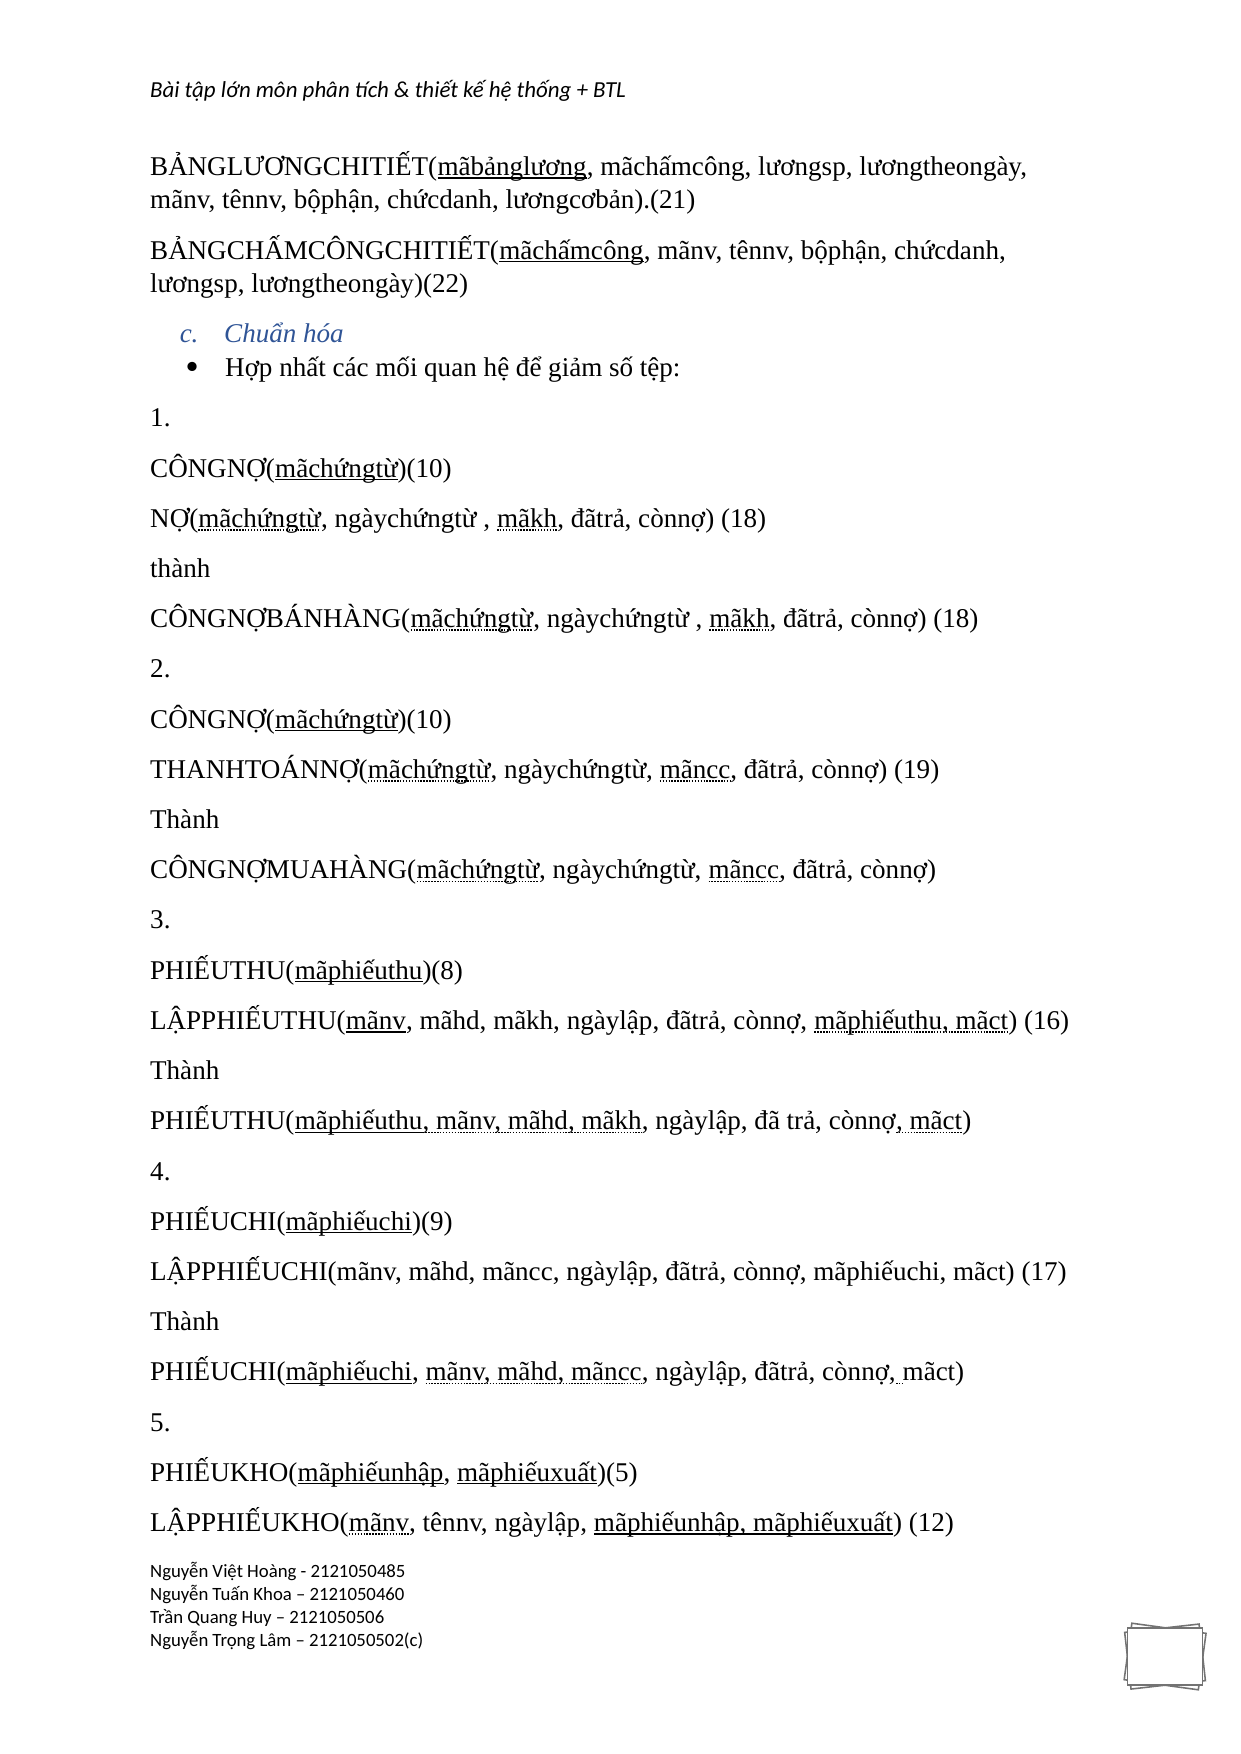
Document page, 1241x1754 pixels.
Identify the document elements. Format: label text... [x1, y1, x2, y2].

text PHIẾUKHO(mãphiếunhập, mãphiếuxuất)(5) [150, 1456, 1090, 1487]
text PHIẾUTHU(mãphiếuthu)(8) [150, 954, 1090, 985]
text 3. [150, 903, 1090, 935]
text LẬPPHIẾUTHU(mãnv, mãhd, mãkh, ngàylập, đãtrả, cònnợ, mãphiếuthu, mãct) (16) [150, 1004, 1090, 1035]
text 4. [150, 1154, 1090, 1186]
text CÔNGNỢ(mãchứngtừ)(10) [150, 703, 1090, 734]
text LẬPPHIẾUCHI(mãnv, mãhd, mãncc, ngàylập, đãtrả, cònnợ, mãphiếuchi, mãct) (17) [150, 1255, 1090, 1286]
text NỢ(mãchứngtừ, ngàychứngtừ , mãkh, đãtrả, cònnợ) (18) [150, 502, 1090, 533]
text Thành [150, 1305, 1090, 1336]
text Thành [150, 1054, 1090, 1085]
text CÔNGNỢ(mãchứngtừ)(10) [150, 452, 1090, 483]
text LẬPPHIẾUKHO(mãnv, tênnv, ngàylập, mãphiếunhập, mãphiếuxuất) (12) [150, 1506, 1090, 1537]
text 2. [150, 652, 1090, 684]
text PHIẾUCHI(mãphiếuchi)(9) [150, 1205, 1090, 1236]
subtitle Chuẩn hóa [179, 317, 1090, 349]
text THANHTOÁNNỢ(mãchứngtừ, ngàychứngtừ, mãncc, đãtrả, cònnợ) (19) [150, 753, 1090, 784]
text thành [150, 552, 1090, 583]
text CÔNGNỢMUAHÀNG(mãchứngtừ, ngàychứngtừ, mãncc, đãtrả, cònnợ) [150, 853, 1090, 884]
text PHIẾUCHI(mãphiếuchi, mãnv, mãhd, mãncc, ngàylập, đãtrả, cònnợ, mãct) [150, 1355, 1090, 1387]
list Hợp nhất các mối quan hệ để giảm số tệp: [187, 351, 1090, 382]
text 5. [150, 1406, 1090, 1437]
text 1. [150, 401, 1090, 433]
text CÔNGNỢBÁNHÀNG(mãchứngtừ, ngàychứngtừ , mãkh, đãtrả, cònnợ) (18) [150, 602, 1090, 633]
text BẢNGLƯƠNGCHITIẾT(mãbảnglương, mãchấmcông, lươngsp, lươngtheongày, mãnv, tênnv, bộphận, chứcdanh, lươngcơbản).(21) [150, 150, 1090, 215]
text Thành [150, 803, 1090, 834]
text PHIẾUTHU(mãphiếuthu, mãnv, mãhd, mãkh, ngàylập, đã trả, cònnợ, mãct) [150, 1104, 1090, 1136]
text BẢNGCHẤMCÔNGCHITIẾT(mãchấmcông, mãnv, tênnv, bộphận, chứcdanh, lươngsp, lươngtheongày)(22) [150, 234, 1090, 298]
